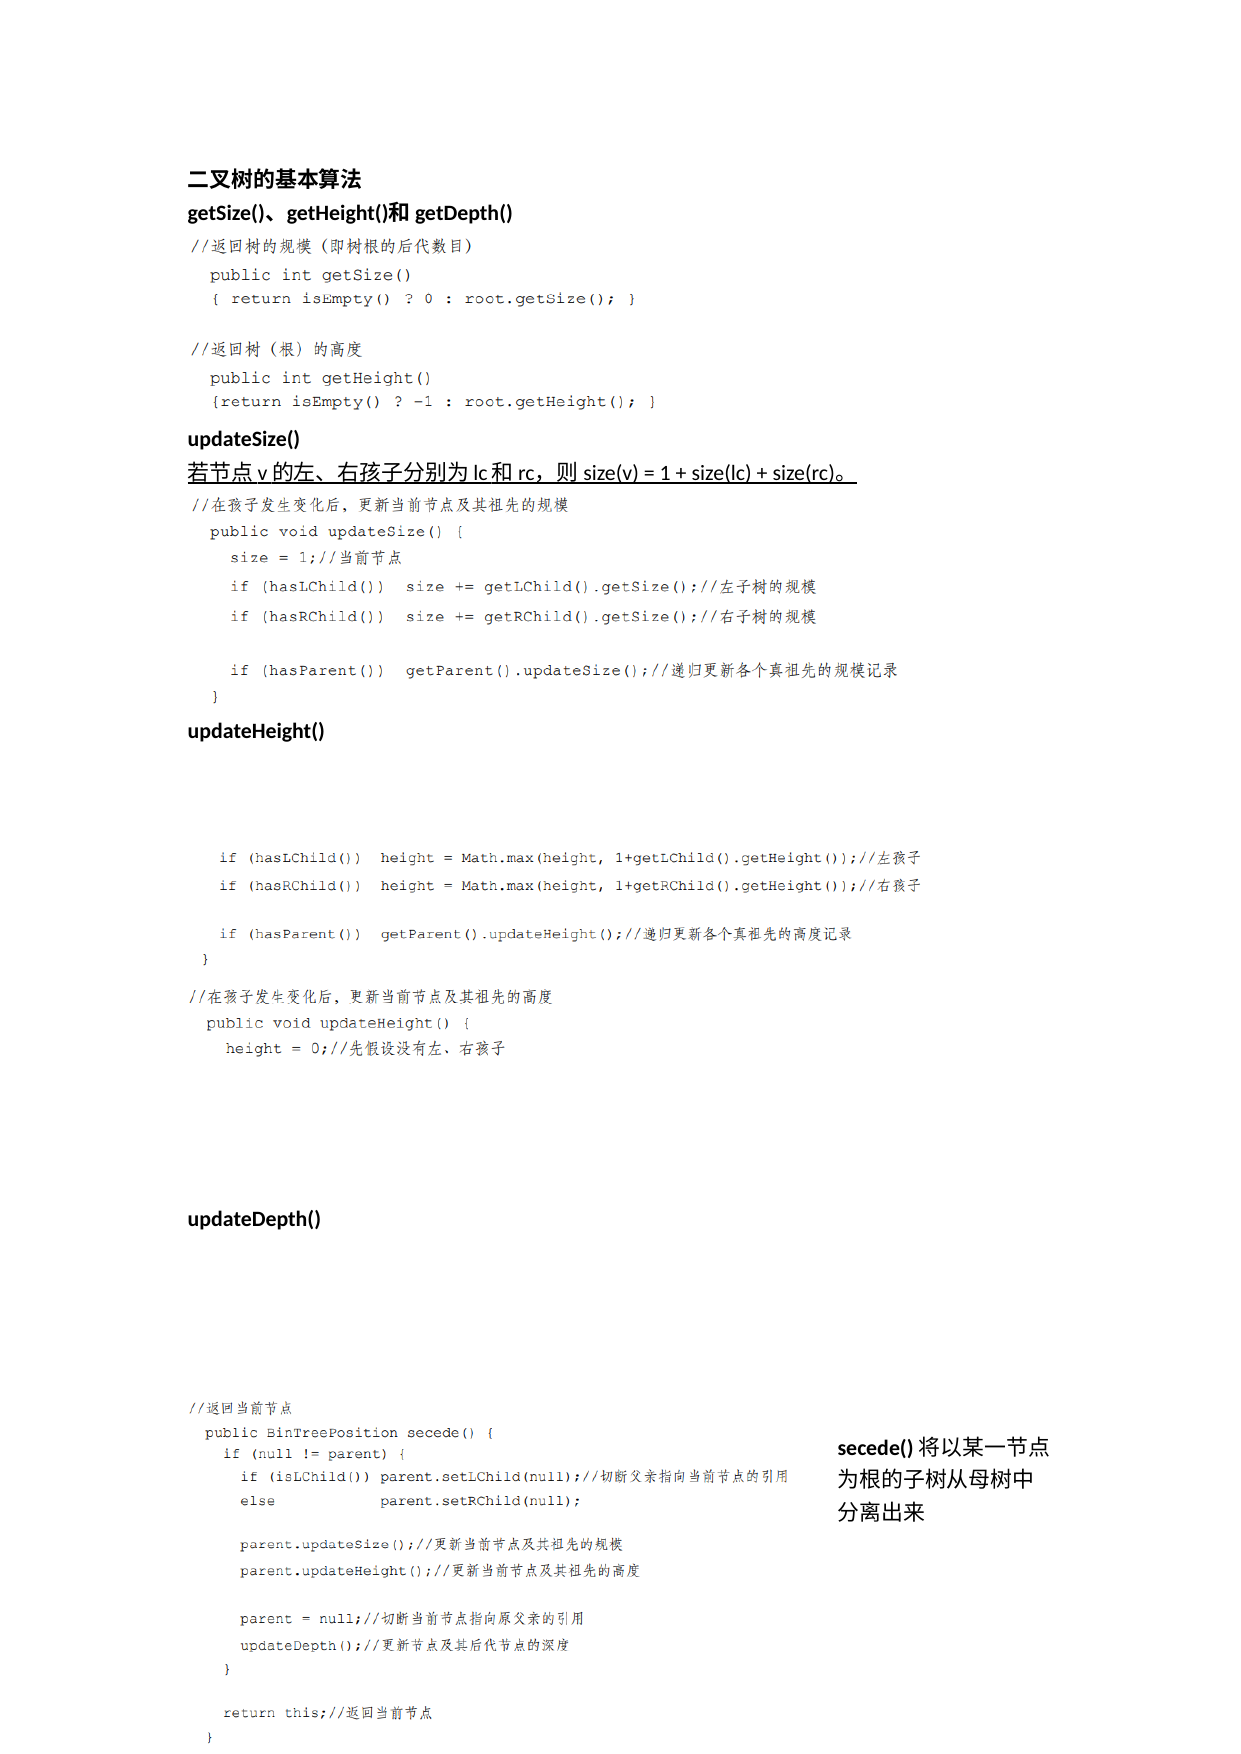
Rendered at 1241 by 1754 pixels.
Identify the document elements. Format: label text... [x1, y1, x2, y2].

picture [187, 1395, 819, 1752]
text 若节点v的左、右孩子分别为lc和rc，则 size(v) = 1 + size(lc) + size(rc)。 [187, 454, 1053, 487]
text updateHeight() [187, 714, 1053, 747]
text secede() 将以某一节点为根的子树从母树中分离出来 [819, 1429, 1053, 1527]
picture [187, 229, 686, 420]
picture [187, 492, 915, 709]
text getSize()、getHeight()和getDepth() [187, 194, 1053, 227]
text updateDepth() [187, 1202, 1053, 1234]
text 二叉树的基本算法 [187, 162, 1053, 194]
picture [187, 981, 571, 1066]
text updateSize() [187, 422, 1053, 454]
picture [187, 840, 927, 972]
